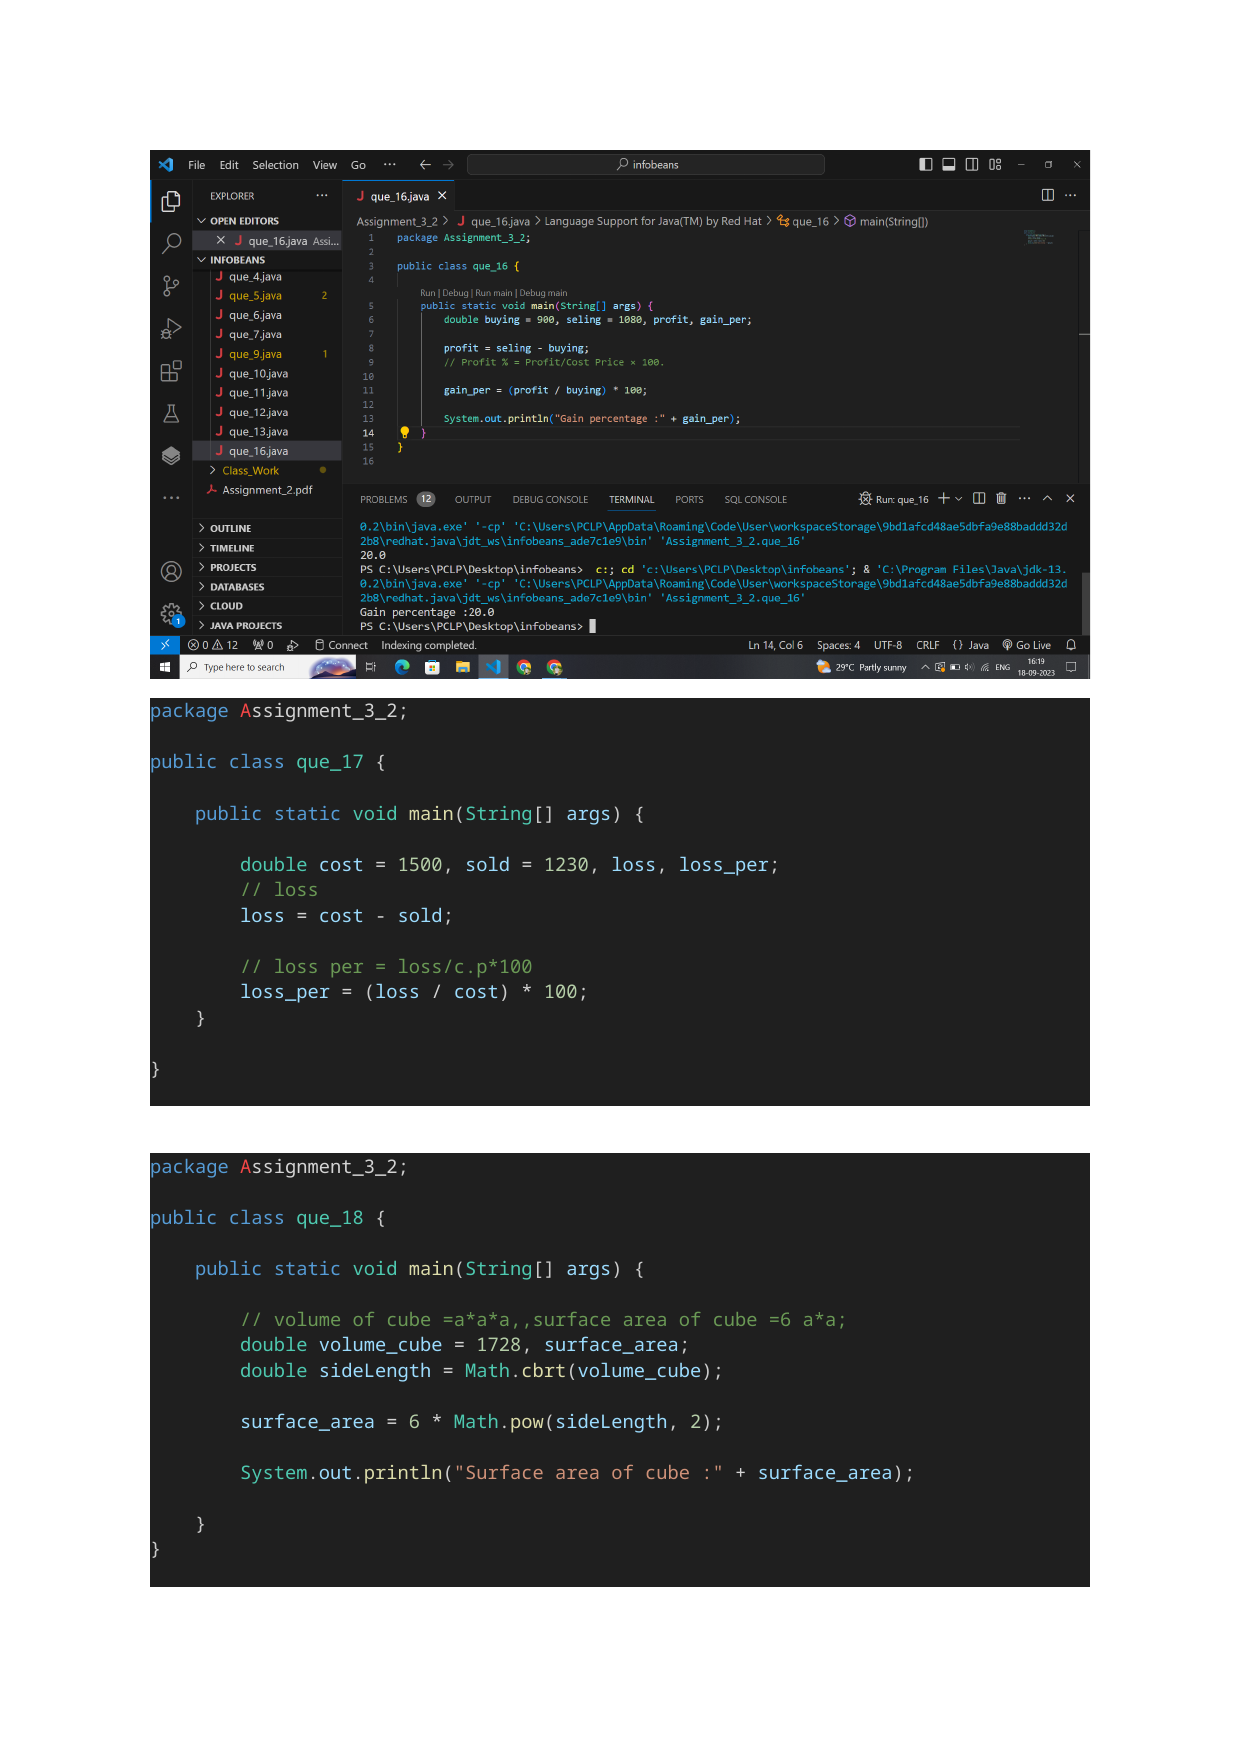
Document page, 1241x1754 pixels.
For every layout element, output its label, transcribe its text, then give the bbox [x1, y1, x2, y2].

text loss = cost - sold; [150, 902, 1090, 927]
text } [150, 1536, 1090, 1561]
text public class que_17 { [150, 749, 1090, 774]
text public class que_18 { [150, 1204, 1090, 1229]
text double volume_cube = 1728, surface_area; [150, 1332, 1090, 1357]
text // loss per = loss/c.p*100 [150, 953, 1090, 978]
text package Assignment_3_2; [150, 1153, 1090, 1178]
text double sideLength = Math.cbrt(volume_cube); [150, 1357, 1090, 1383]
text } [150, 1004, 1090, 1029]
text loss_per = (loss / cost) * 100; [150, 978, 1090, 1004]
text public static void main(String[] args) { [150, 1255, 1090, 1281]
text // volume of cube =a*a*a,,surface area of cube =6 a*a; [150, 1306, 1090, 1332]
picture [150, 150, 1091, 679]
text double cost = 1500, sold = 1230, loss, loss_per; [150, 851, 1090, 876]
text System.out.println("Surface area of cube :" + surface_area); [150, 1459, 1090, 1485]
text // loss [150, 876, 1090, 902]
text } [150, 1055, 1090, 1081]
text } [150, 1510, 1090, 1536]
text package Assignment_3_2; [150, 698, 1090, 723]
text public static void main(String[] args) { [150, 800, 1090, 825]
text surface_area = 6 * Math.pow(sideLength, 2); [150, 1408, 1090, 1434]
